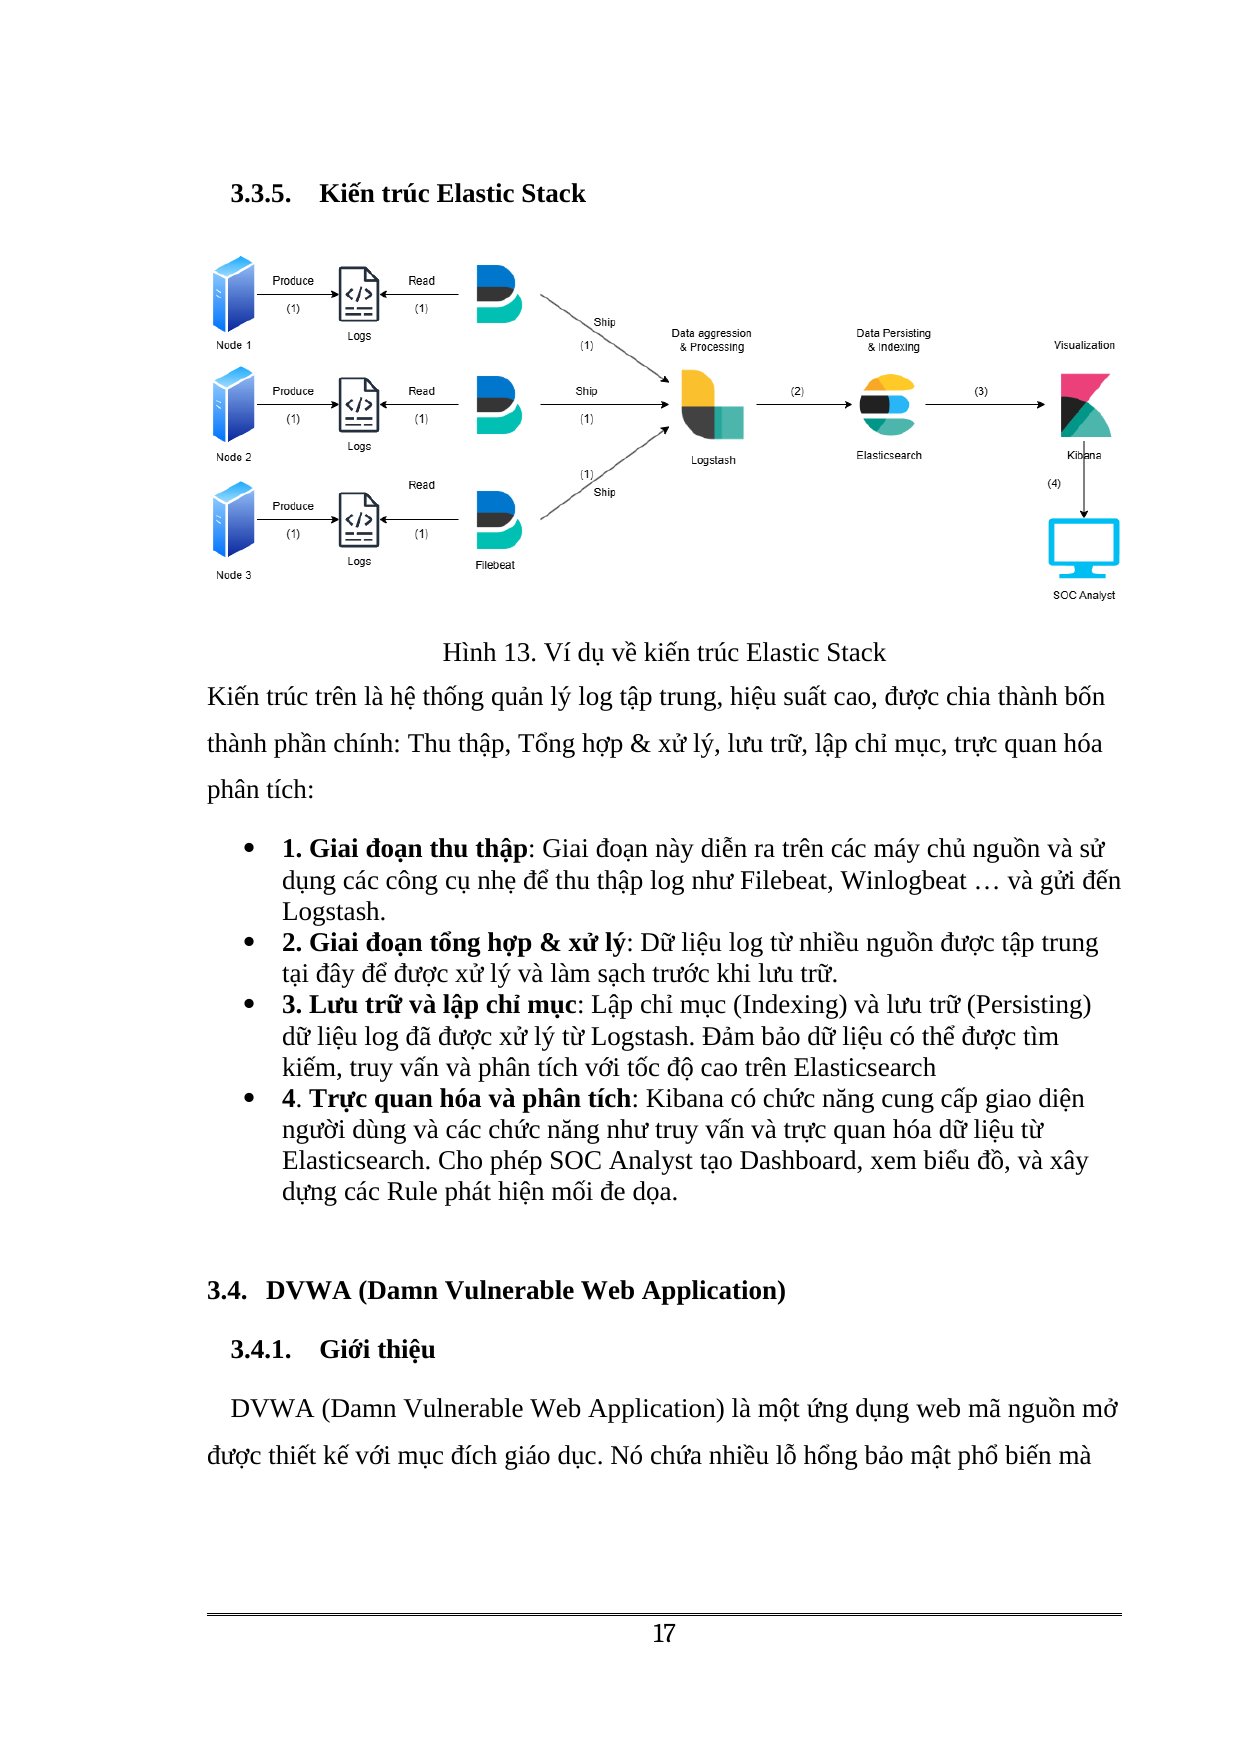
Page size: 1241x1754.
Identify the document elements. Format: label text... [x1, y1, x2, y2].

list 1. Giai đoạn thu thập: Giai đoạn này diễn ra trên các máy chủ nguồn và sử dụng các công cụ nhẹ để thu thập log như Filebeat, Winlogbeat … và gửi đến Logstash. [244, 832, 1122, 926]
list 3. Lưu trữ và lập chỉ mục: Lập chỉ mục (Indexing) và lưu trữ (Persisting) dữ liệu log đã được xử lý từ Logstash. Đảm bảo dữ liệu có thể được tìm kiếm, truy vấn và phân tích với tốc độ cao trên Elasticsearch [244, 988, 1122, 1082]
picture [206, 253, 1123, 608]
list 2. Giai đoạn tổng hợp & xử lý: Dữ liệu log từ nhiều nguồn được tập trung tại đây để được xử lý và làm sạch trước khi lưu trữ. [244, 926, 1122, 988]
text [207, 1392, 1122, 1470]
subtitle DVWA (Damn Vulnerable Web Application) [207, 1274, 1122, 1305]
text Kiến trúc trên là hệ thống quản lý log tập trung, hiệu suất cao, được chia thành bốn thành phần chính: Thu thập, Tổng hợp & xử lý, lưu trữ, lập chỉ mục, trực quan hóa phân tích: [207, 680, 1122, 804]
subtitle Giới thiệu [230, 1333, 1122, 1364]
list 4. Trực quan hóa và phân tích: Kibana có chức năng cung cấp giao diện người dùng và các chức năng như truy vấn và trực quan hóa dữ liệu từ Elasticsearch. Cho phép SOC Analyst tạo Dashboard, xem biểu đồ, và xây dựng các Rule phát hiện mối đe dọa. [244, 1082, 1122, 1207]
text Hình 13. Ví dụ về kiến trúc Elastic Stack [207, 636, 1122, 667]
subtitle Kiến trúc Elastic Stack [230, 177, 1122, 208]
